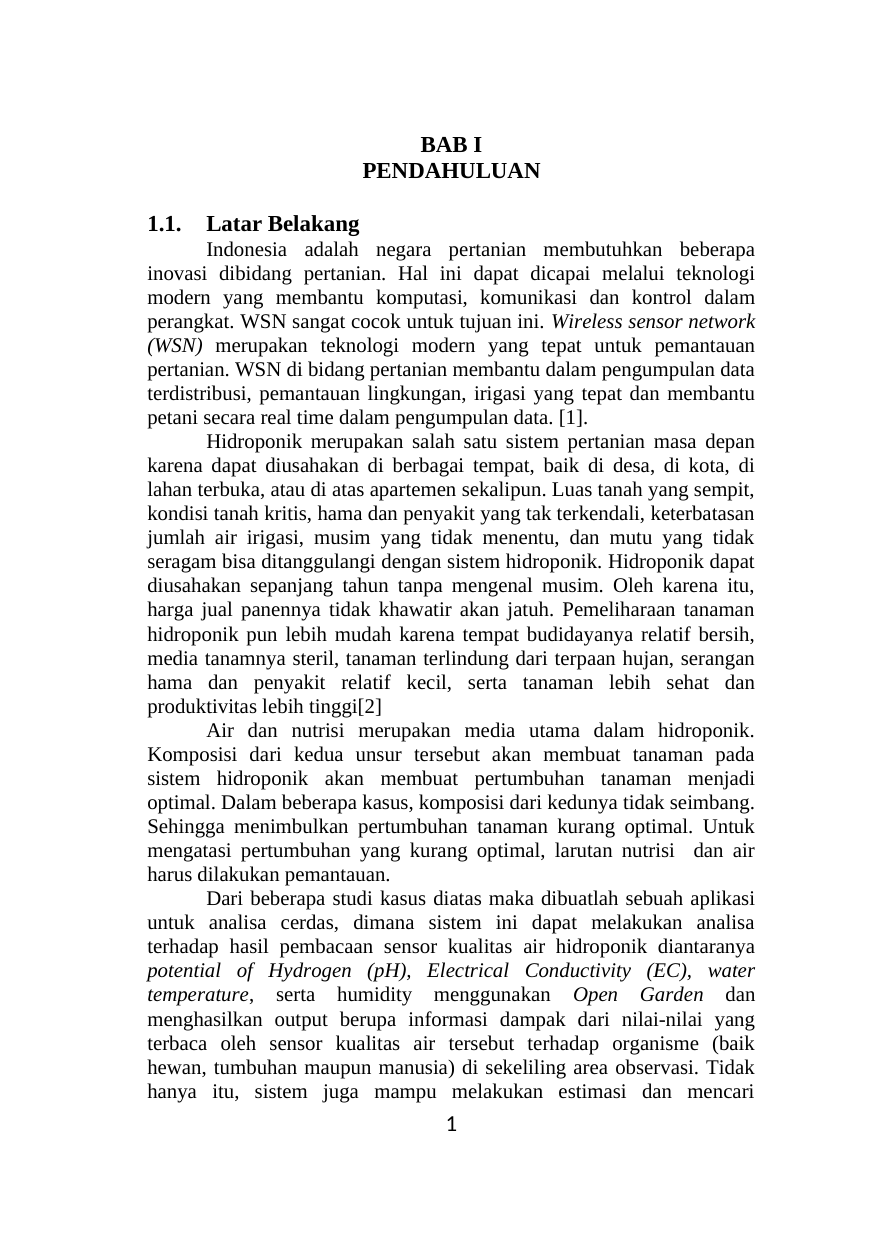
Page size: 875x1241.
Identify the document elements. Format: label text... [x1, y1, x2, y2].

text Air dan nutrisi merupakan media utama dalam hidroponik. Komposisi dari kedua unsur tersebut akan membuat tanaman pada sistem hidroponik akan membuat pertumbuhan tanaman menjadi optimal. Dalam beberapa kasus, komposisi dari kedunya tidak seimbang. Sehingga menimbulkan pertumbuhan tanaman kurang optimal. Untuk mengatasi pertumbuhan yang kurang optimal, larutan nutrisi dan air harus dilakukan pemantauan. [147, 718, 756, 886]
subtitle BAB I [147, 131, 756, 157]
text Indonesia adalah negara pertanian membutuhkan beberapa inovasi dibidang pertanian. Hal ini dapat dicapai melalui teknologi modern yang membantu komputasi, komunikasi dan kontrol dalam perangkat. WSN sangat cocok untuk tujuan ini. Wireless sensor network (WSN) merupakan teknologi modern yang tepat untuk pemantauan pertanian. WSN di bidang pertanian membantu dalam pengumpulan data terdistribusi, pemantauan lingkungan, irigasi yang tepat dan membantu petani secara real time dalam pengumpulan data. [1]. [147, 236, 756, 429]
subtitle PENDAHULUAN [147, 157, 756, 184]
subtitle Latar Belakang [147, 210, 756, 236]
text Hidroponik merupakan salah satu sistem pertanian masa depan karena dapat diusahakan di berbagai tempat, baik di desa, di kota, di lahan terbuka, atau di atas apartemen sekalipun. Luas tanah yang sempit, kondisi tanah kritis, hama dan penyakit yang tak terkendali, keterbatasan jumlah air irigasi, musim yang tidak menentu, dan mutu yang tidak seragam bisa ditanggulangi dengan sistem hidroponik. Hidroponik dapat diusahakan sepanjang tahun tanpa mengenal musim. Oleh karena itu, harga jual panennya tidak khawatir akan jatuh. Pemeliharaan tanaman hidroponik pun lebih mudah karena tempat budidayanya relatif bersih, media tanamnya steril, tanaman terlindung dari terpaan hujan, serangan hama dan penyakit relatif kecil, serta tanaman lebih sehat dan produktivitas lebih tinggi[2] [147, 429, 756, 718]
